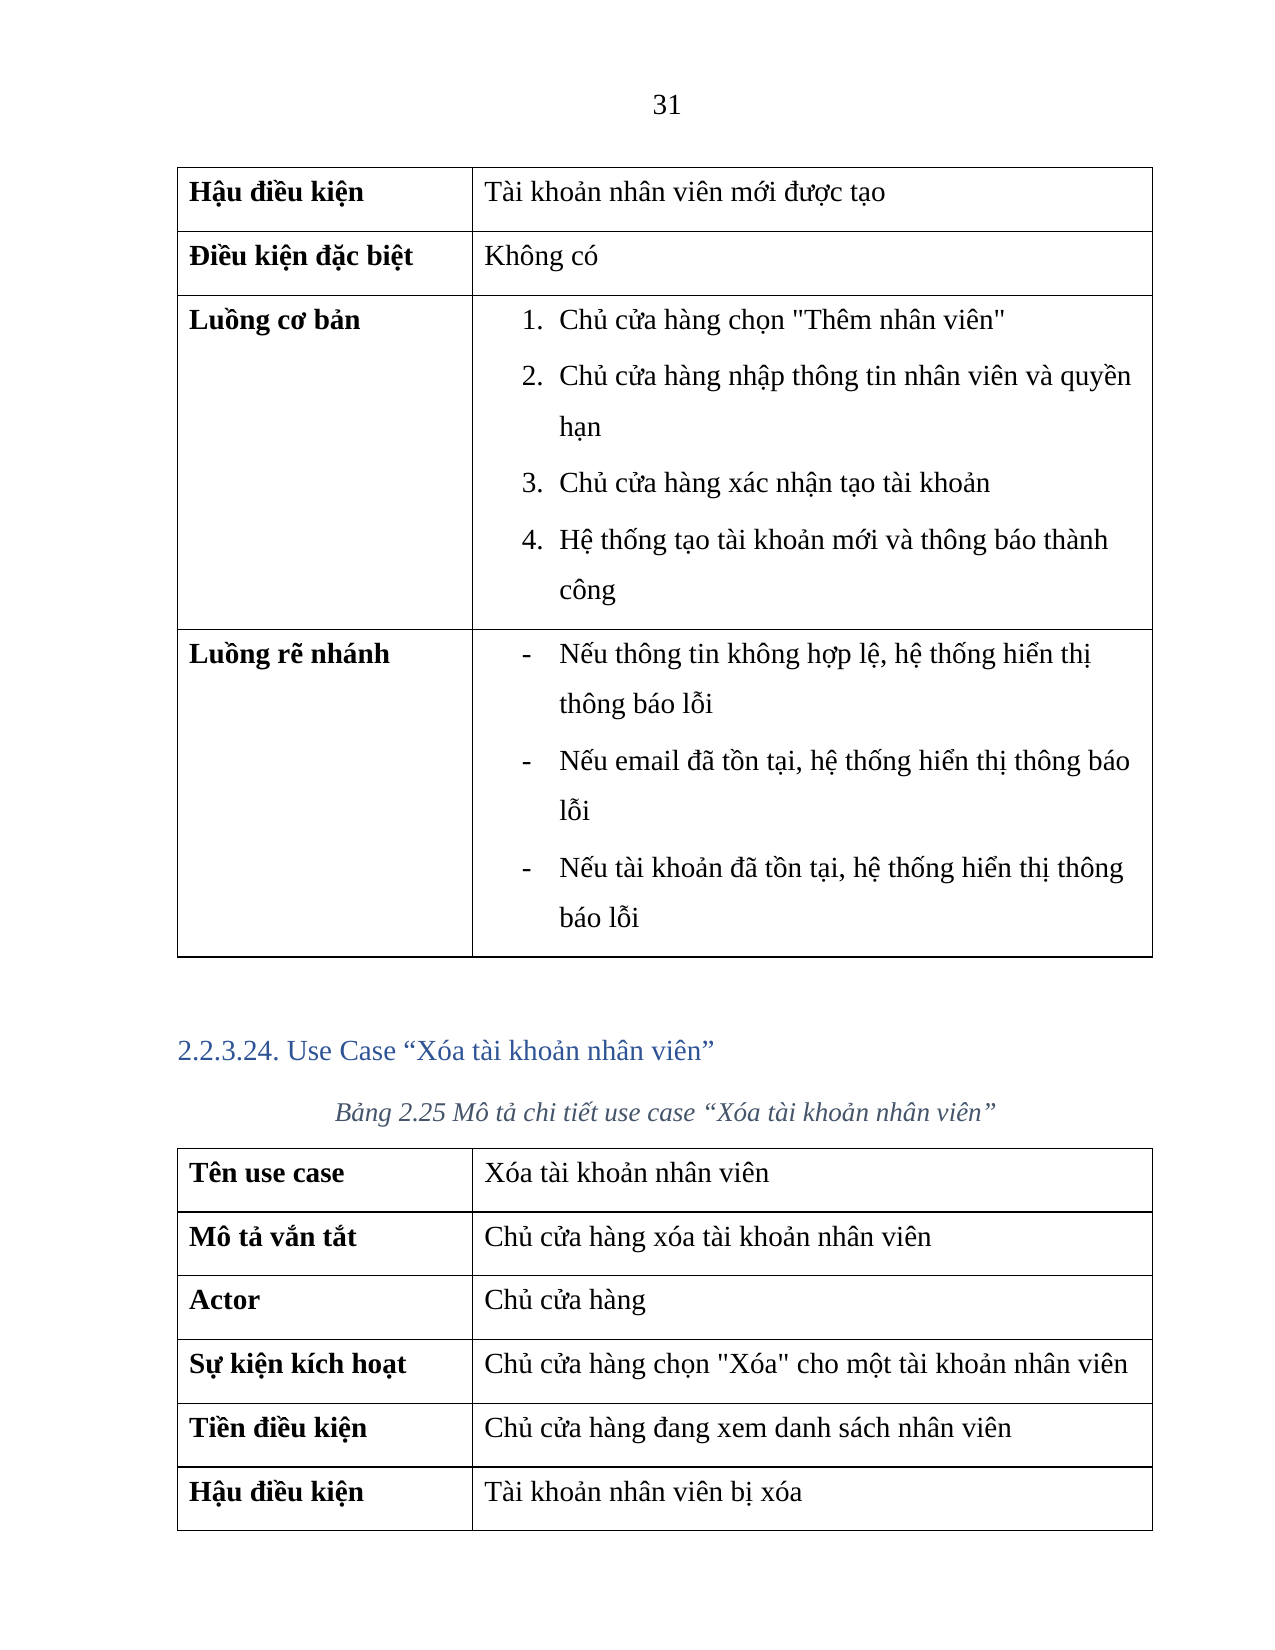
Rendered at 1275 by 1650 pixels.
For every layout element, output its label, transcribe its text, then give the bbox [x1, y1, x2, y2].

table_cell Tài khoản nhân viên mới được tạo [473, 168, 1152, 231]
table_cell Hậu điều kiện [178, 1468, 472, 1530]
table_header Tên use case [178, 1149, 472, 1211]
table_cell Hậu điều kiện [178, 168, 472, 231]
table_cell Chủ cửa hàng [473, 1276, 1152, 1339]
table_cell Tài khoản nhân viên bị xóa [473, 1468, 1152, 1530]
table_cell Luồng rẽ nhánh [178, 630, 472, 956]
text Bảng 2.25 Mô tả chi tiết use case “Xóa tài khoản nhân viên” [177, 1096, 1157, 1127]
table_cell Mô tả vắn tắt [178, 1213, 472, 1275]
table_cell Nếu thông tin không hợp lệ, hệ thống hiển thị thông báo lỗi Nếu email đã tồn tại, hệ thống hiển thị thông báo lỗi Nếu tài khoản đã tồn tại, hệ thống hiển thị thông báo lỗi [473, 630, 1152, 956]
subtitle Use Case “Xóa tài khoản nhân viên” [177, 1033, 1157, 1066]
table_cell Chủ cửa hàng chọn "Thêm nhân viên" Chủ cửa hàng nhập thông tin nhân viên và quyền hạn Chủ cửa hàng xác nhận tạo tài khoản Hệ thống tạo tài khoản mới và thông báo thành công [473, 296, 1152, 629]
table_cell Không có [473, 232, 1152, 294]
table_cell Chủ cửa hàng chọn "Xóa" cho một tài khoản nhân viên [473, 1340, 1152, 1403]
table_header Xóa tài khoản nhân viên [473, 1149, 1152, 1211]
table_cell Luồng cơ bản [178, 296, 472, 629]
table_cell Chủ cửa hàng đang xem danh sách nhân viên [473, 1404, 1152, 1466]
table_cell Chủ cửa hàng xóa tài khoản nhân viên [473, 1213, 1152, 1275]
table_cell Tiền điều kiện [178, 1404, 472, 1466]
table_cell Sự kiện kích hoạt [178, 1340, 472, 1403]
table_cell Actor [178, 1276, 472, 1339]
table_cell Điều kiện đặc biệt [178, 232, 472, 294]
